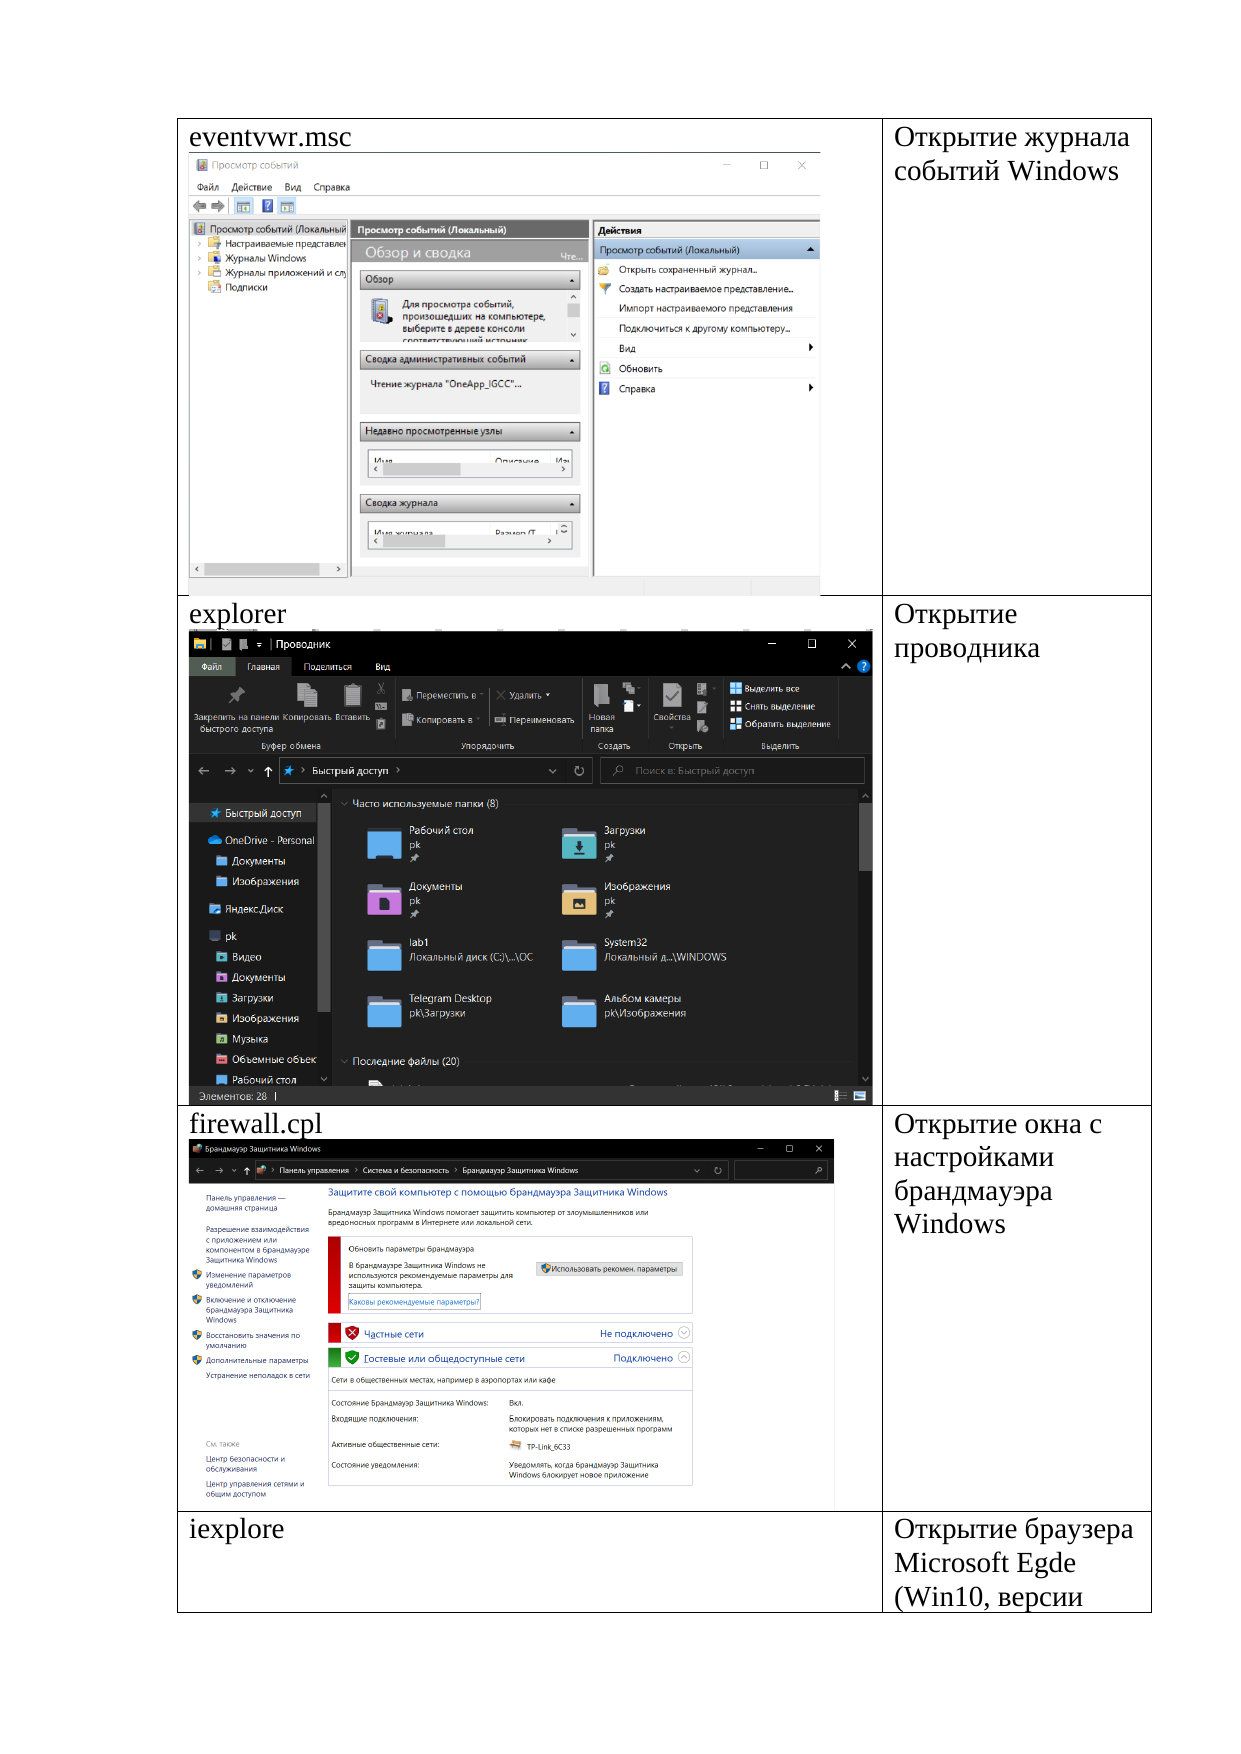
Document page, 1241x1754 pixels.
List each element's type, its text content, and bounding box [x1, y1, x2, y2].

table_cell eventvwr.msc [352, 119, 882, 595]
table_cell Открытие проводника [883, 596, 1151, 1105]
picture [188, 1139, 835, 1511]
table_cell Открытие окна с настройками брандмауэра Windows [883, 1106, 1151, 1511]
picture [188, 152, 821, 596]
table_cell firewall.cpl [323, 1106, 882, 1511]
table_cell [883, 1512, 1151, 1612]
table_cell explorer [286, 596, 882, 1105]
table_cell Открытие журнала событий Windows [883, 119, 1151, 595]
picture [188, 629, 873, 1105]
table_cell iexplore [178, 1512, 882, 1612]
